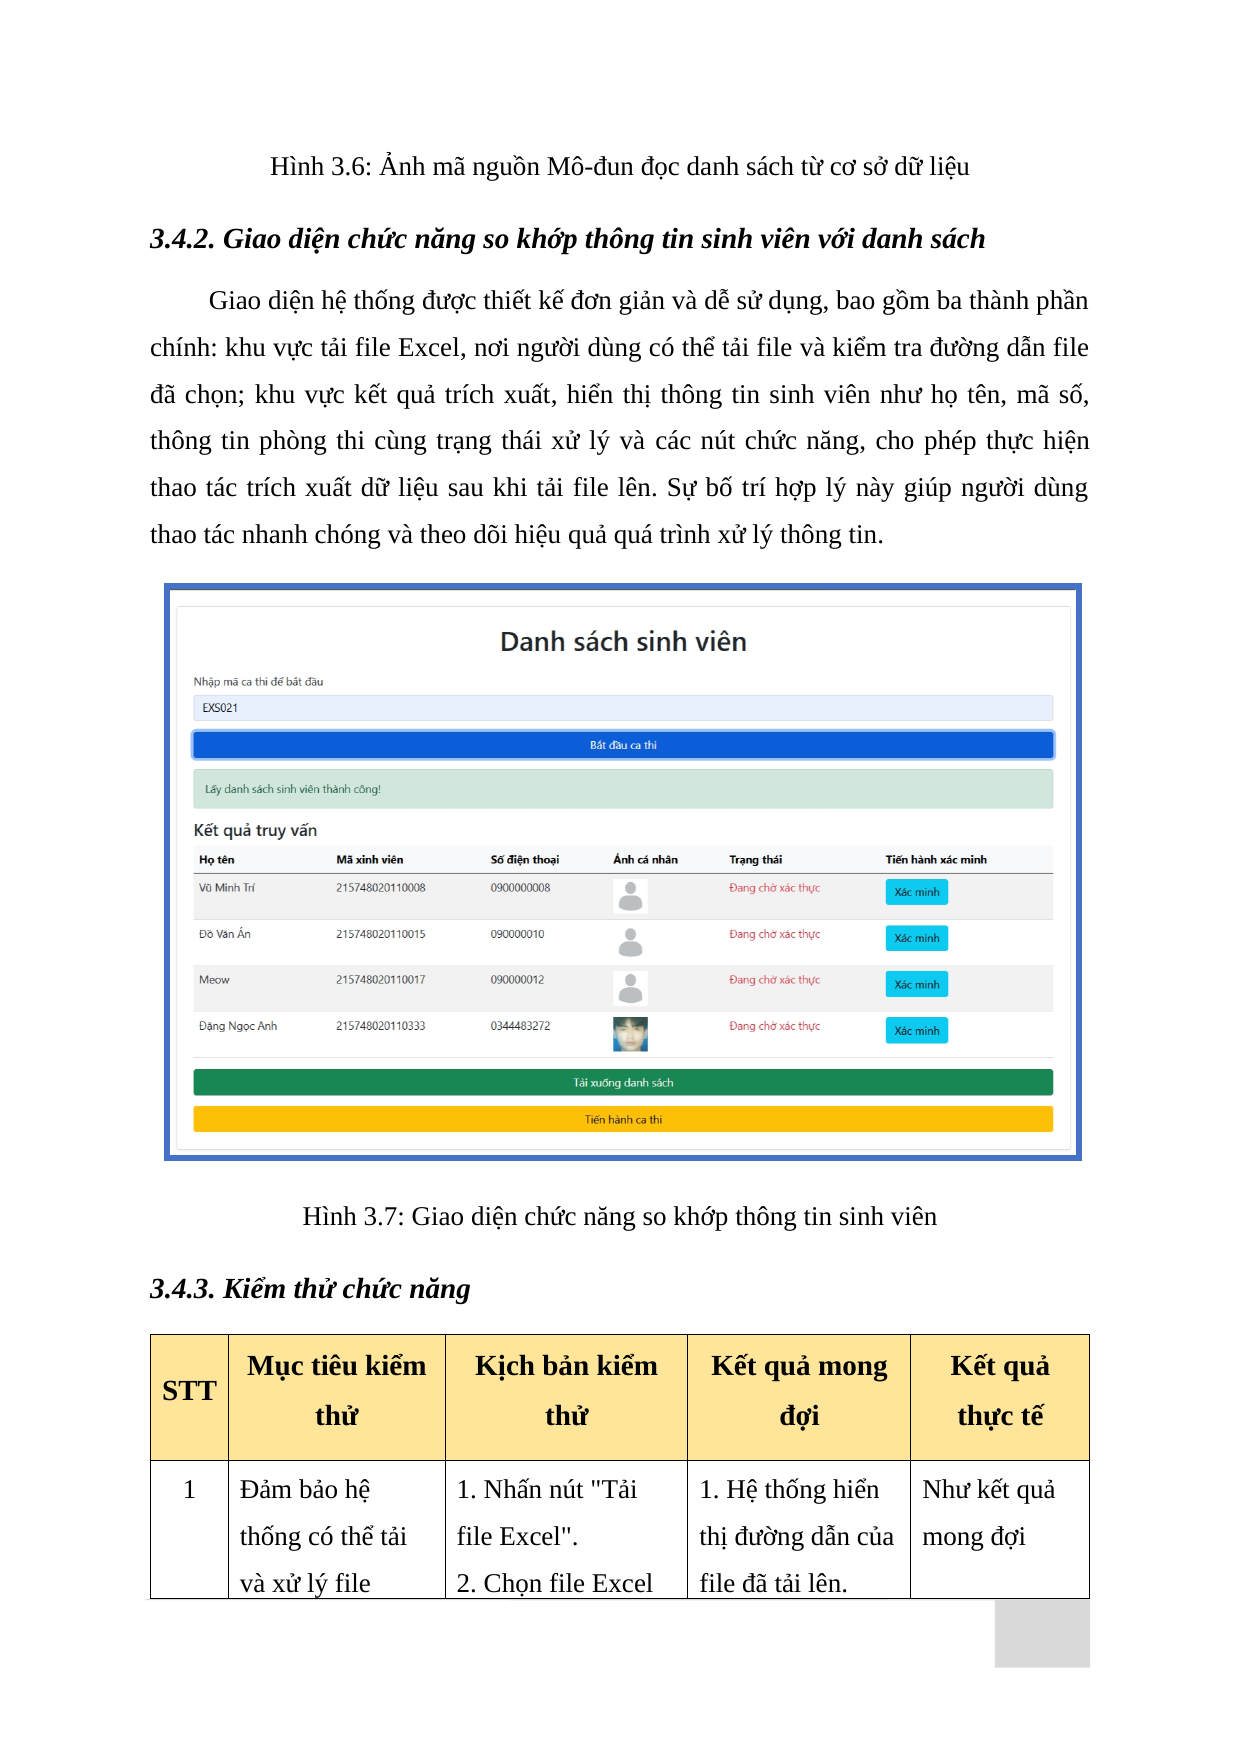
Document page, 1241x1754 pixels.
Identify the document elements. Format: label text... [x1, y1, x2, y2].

table_header Kết quả thực tế [911, 1335, 1089, 1460]
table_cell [911, 1461, 1089, 1598]
text Giao diện hệ thống được thiết kế đơn giản và dễ sử dụng, bao gồm ba thành phần chính: khu vực tải file Excel, nơi người dùng có thể tải file và kiểm tra đường dẫn file đã chọn; khu vực kết quả trích xuất, hiển thị thông tin sinh viên như họ tên, mã số, thông tin phòng thi cùng trạng thái xử lý và các nút chức năng, cho phép thực hiện thao tác trích xuất dữ liệu sau khi tải file lên. Sự bố trí hợp lý này giúp người dùng thao tác nhanh chóng và theo dõi hiệu quả quá trình xử lý thông tin. [150, 284, 1090, 549]
table_header Kịch bản kiểm thử [446, 1335, 687, 1460]
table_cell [229, 1461, 445, 1598]
table_header STT [151, 1335, 228, 1460]
table_header Mục tiêu kiểm thử [229, 1335, 445, 1460]
table_cell 1 [151, 1461, 228, 1598]
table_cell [688, 1461, 910, 1598]
text Hình 3.7: Giao diện chức năng so khớp thông tin sinh viên [150, 1200, 1090, 1231]
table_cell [446, 1461, 687, 1598]
text Giao diện chức năng so khớp thông tin sinh viên với danh sách [150, 222, 1090, 255]
text Hình 3.6: Ảnh mã nguồn Mô-đun đọc danh sách từ cơ sở dữ liệu [150, 150, 1090, 181]
picture [170, 589, 1076, 1155]
text Kiểm thử chức năng [150, 1272, 1090, 1305]
table_header Kết quả mong đợi [688, 1335, 910, 1460]
